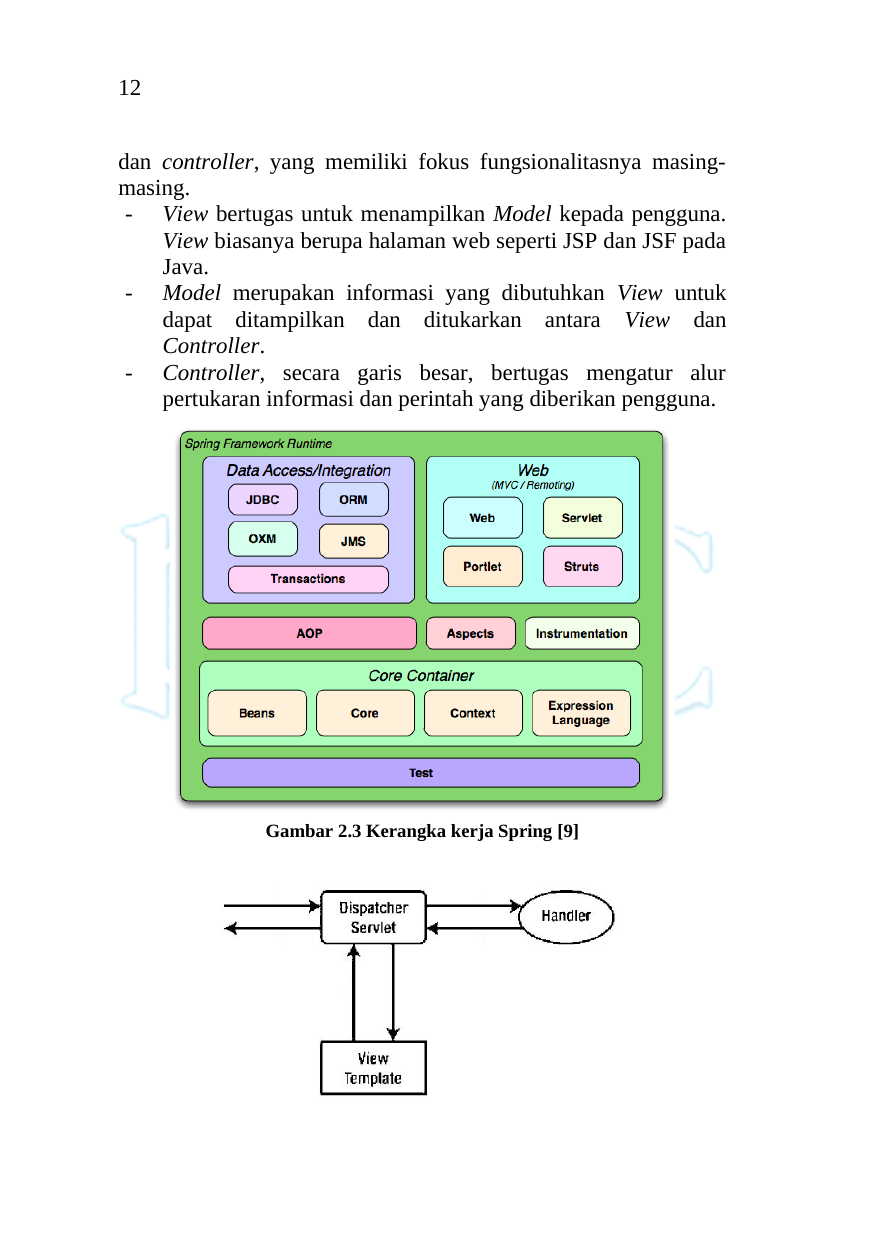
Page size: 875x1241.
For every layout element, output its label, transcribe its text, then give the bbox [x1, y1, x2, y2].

picture [215, 876, 629, 1103]
picture [169, 424, 675, 815]
list View bertugas untuk menampilkan Model kepada pengguna. View biasanya berupa halaman web seperti JSP dan JSF pada Java. [125, 200, 726, 279]
list Controller, secara garis besar, bertugas mengatur alur pertukaran informasi dan perintah yang diberikan pengguna. [125, 358, 726, 411]
list Model merupakan informasi yang dibutuhkan View untuk dapat ditampilkan dan ditukarkan antara View dan Controller. [125, 279, 726, 358]
